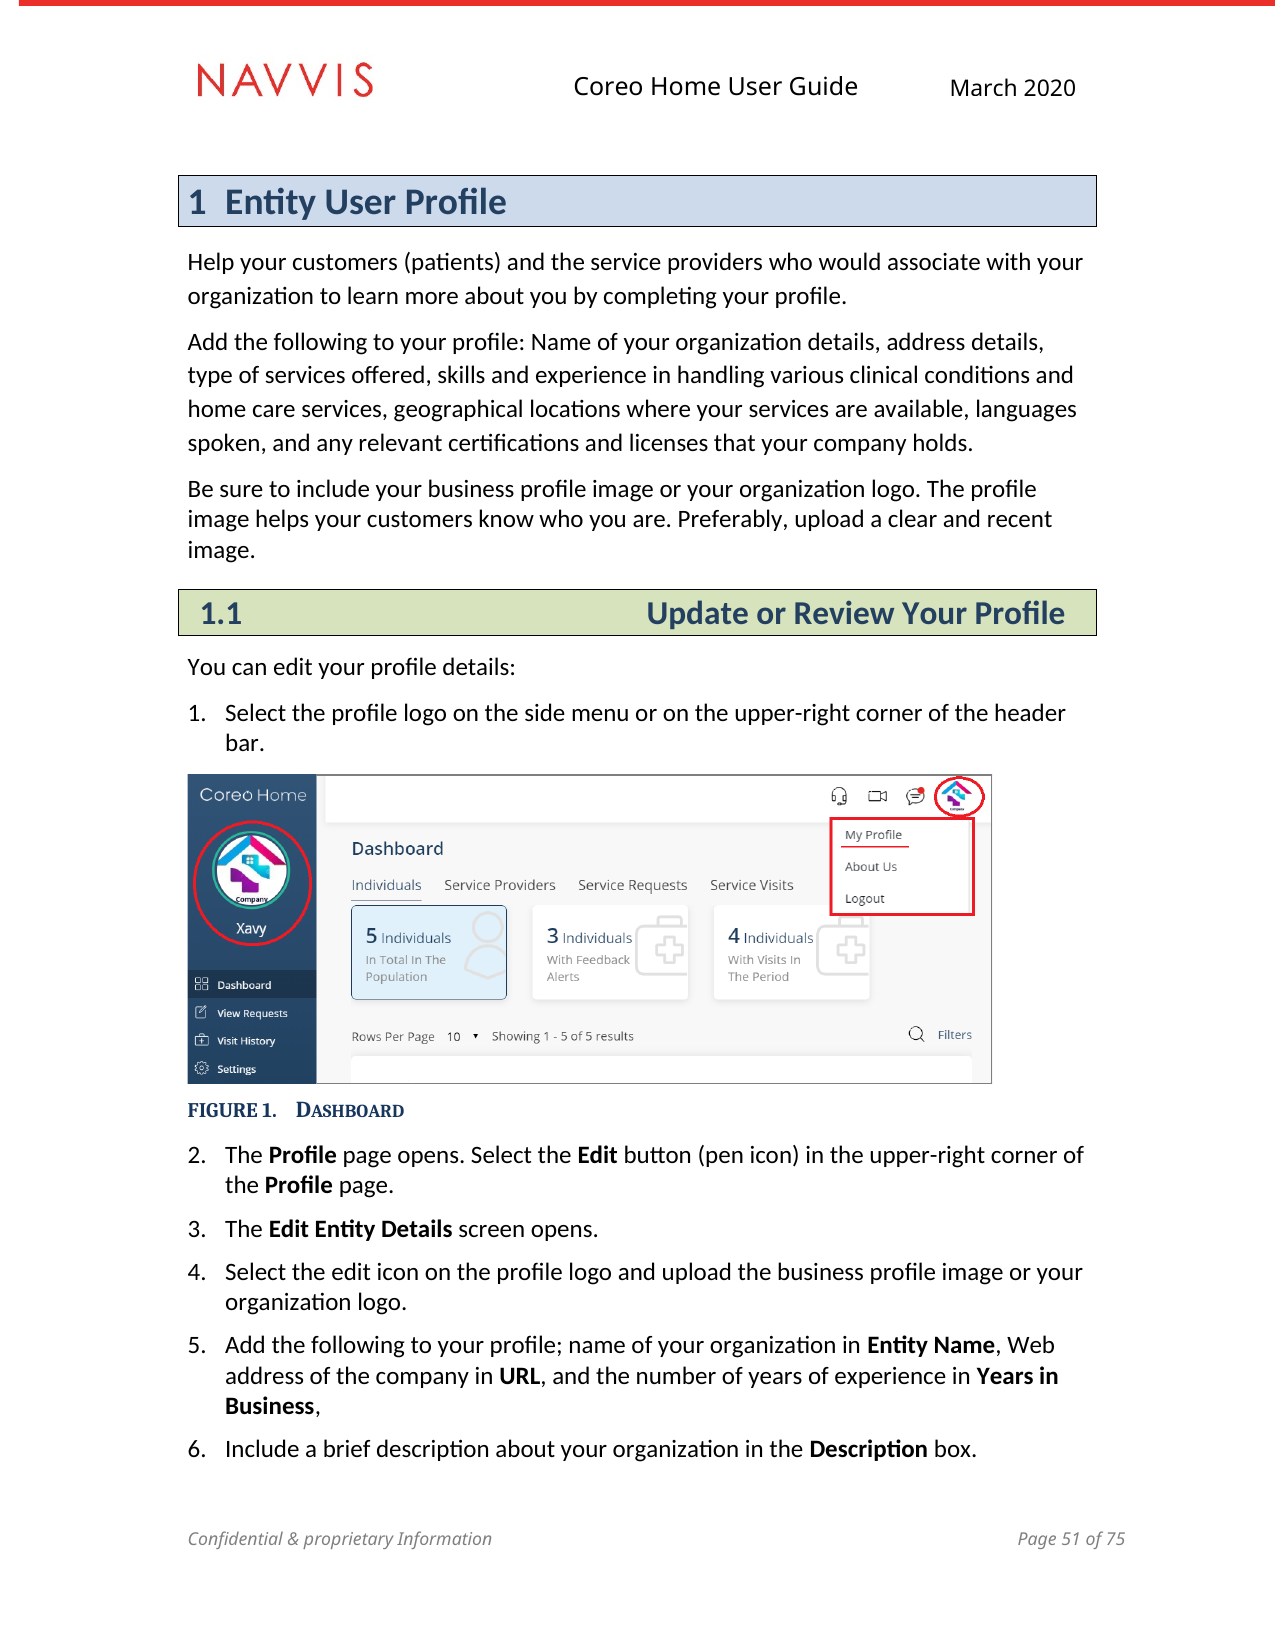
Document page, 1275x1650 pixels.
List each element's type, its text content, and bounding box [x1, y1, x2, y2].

subtitle Update or Review Your Profile [179, 590, 1096, 635]
text You can edit your profile details: [187, 651, 1087, 681]
list The Edit Entity Details screen opens. [187, 1213, 1087, 1243]
list Add the following to your profile; name of your organization in Entity Name, Web address of the company in URL, and the number of years of experience in Years in Business, [187, 1329, 1087, 1421]
text Help your customers (patients) and the service providers who would associate with your organization to learn more about you by completing your profile. [187, 246, 1087, 311]
list Select the profile logo on the side menu or on the upper-right corner of the header bar. [187, 697, 1087, 758]
picture [187, 774, 993, 1084]
subtitle Entity User Profile [179, 176, 1096, 226]
list The Profile page opens. Select the Edit button (pen icon) in the upper-right corner of the Profile page. [187, 1139, 1087, 1200]
list Select the edit icon on the profile logo and upload the business profile image or your organization logo. [187, 1256, 1087, 1317]
picture [187, 55, 383, 104]
list Dashboard [187, 1096, 1087, 1123]
text Be sure to include your business profile image or your organization logo. The profile image helps your customers know who you are. Preferably, upload a clear and recent image. [187, 473, 1087, 564]
text Add the following to your profile: Name of your organization details, address details, type of services offered, skills and experience in handling various clinical conditions and home care services, geographical locations where your services are available, languages spoken, and any relevant certifications and licenses that your company holds. [187, 326, 1087, 457]
list Include a brief description about your organization in the Description box. [187, 1433, 1087, 1464]
